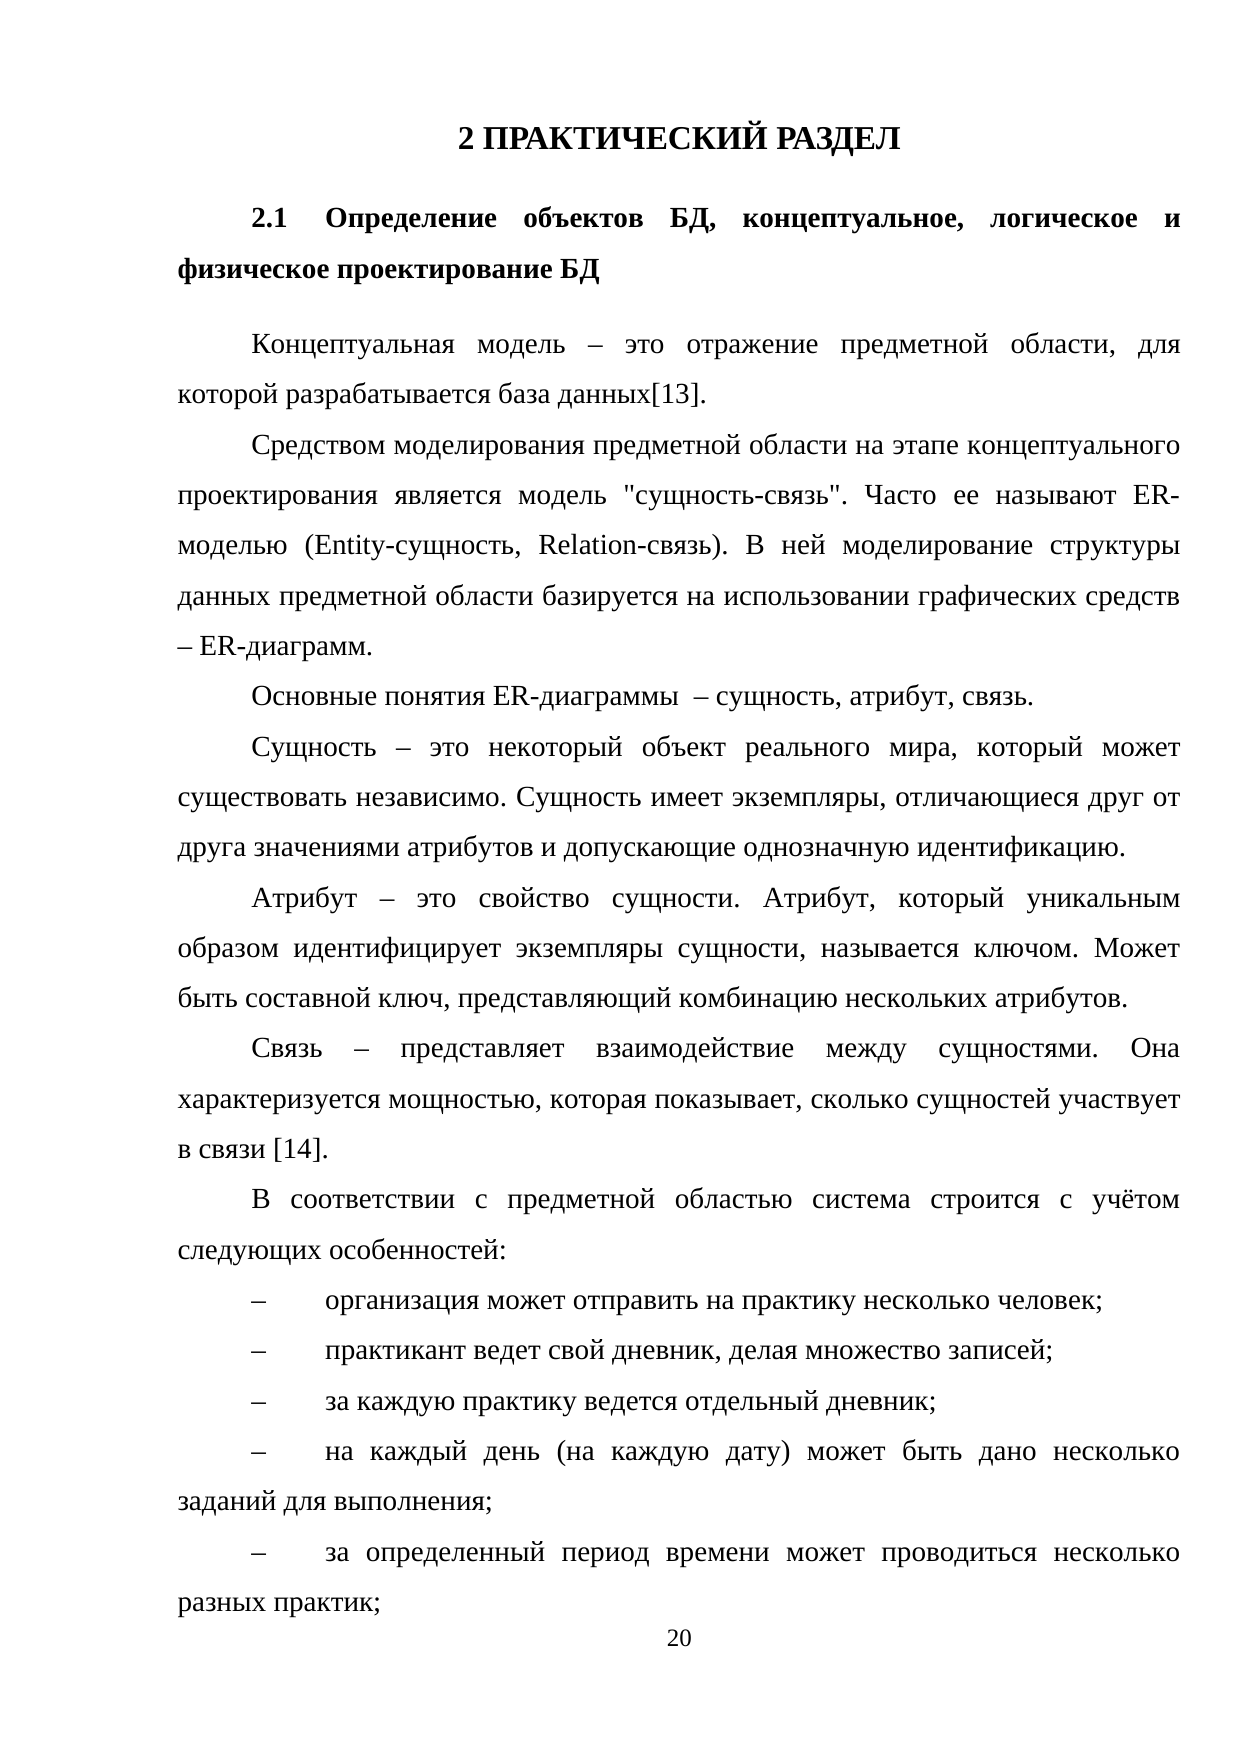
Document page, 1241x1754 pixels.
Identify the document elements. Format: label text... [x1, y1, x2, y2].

text 2.1 Определение объектов БД, концептуальное, логическое и физическое проектирование БД [177, 201, 1181, 284]
list организация может отправить на практику несколько человек; [177, 1282, 1181, 1316]
list на каждый день (на каждую дату) может быть дано несколько заданий для выполнения; [177, 1433, 1181, 1517]
text Средством моделирования предметной области на этапе концептуального проектирования является модель "сущность-связь". Часто ее называют ER-моделью (Entity-сущность, Relation-связь). В ней моделирование структуры данных предметной области базируется на использовании графических средств – ER-диаграмм. [177, 427, 1181, 662]
list за каждую практику ведется отдельный дневник; [177, 1383, 1181, 1416]
text Основные понятия ER-диаграммы – сущность, атрибут, связь. [177, 678, 1181, 712]
text Концептуальная модель – это отражение предметной области, для которой разрабатывается база данных[13]. [177, 326, 1181, 410]
text В соответствии с предметной областью система строится с учётом следующих особенностей: [177, 1182, 1181, 1265]
text Атрибут – это свойство сущности. Атрибут, который уникальным образом идентифицирует экземпляры сущности, называется ключом. Может быть составной ключ, представляющий комбинацию нескольких атрибутов. [177, 880, 1181, 1014]
text 2 ПРАКТИЧЕСКИЙ РАЗДЕЛ [177, 118, 1181, 156]
text Связь – представляет взаимодействие между сущностями. Она характеризуется мощностью, которая показывает, сколько сущностей участвует в связи [14]. [177, 1031, 1181, 1165]
list за определенный период времени может проводиться несколько разных практик; [177, 1534, 1181, 1618]
text Сущность – это некоторый объект реального мира, который может существовать независимо. Сущность имеет экземпляры, отличающиеся друг от друга значениями атрибутов и допускающие однозначную идентификацию. [177, 729, 1181, 863]
list практикант ведет свой дневник, делая множество записей; [177, 1332, 1181, 1366]
